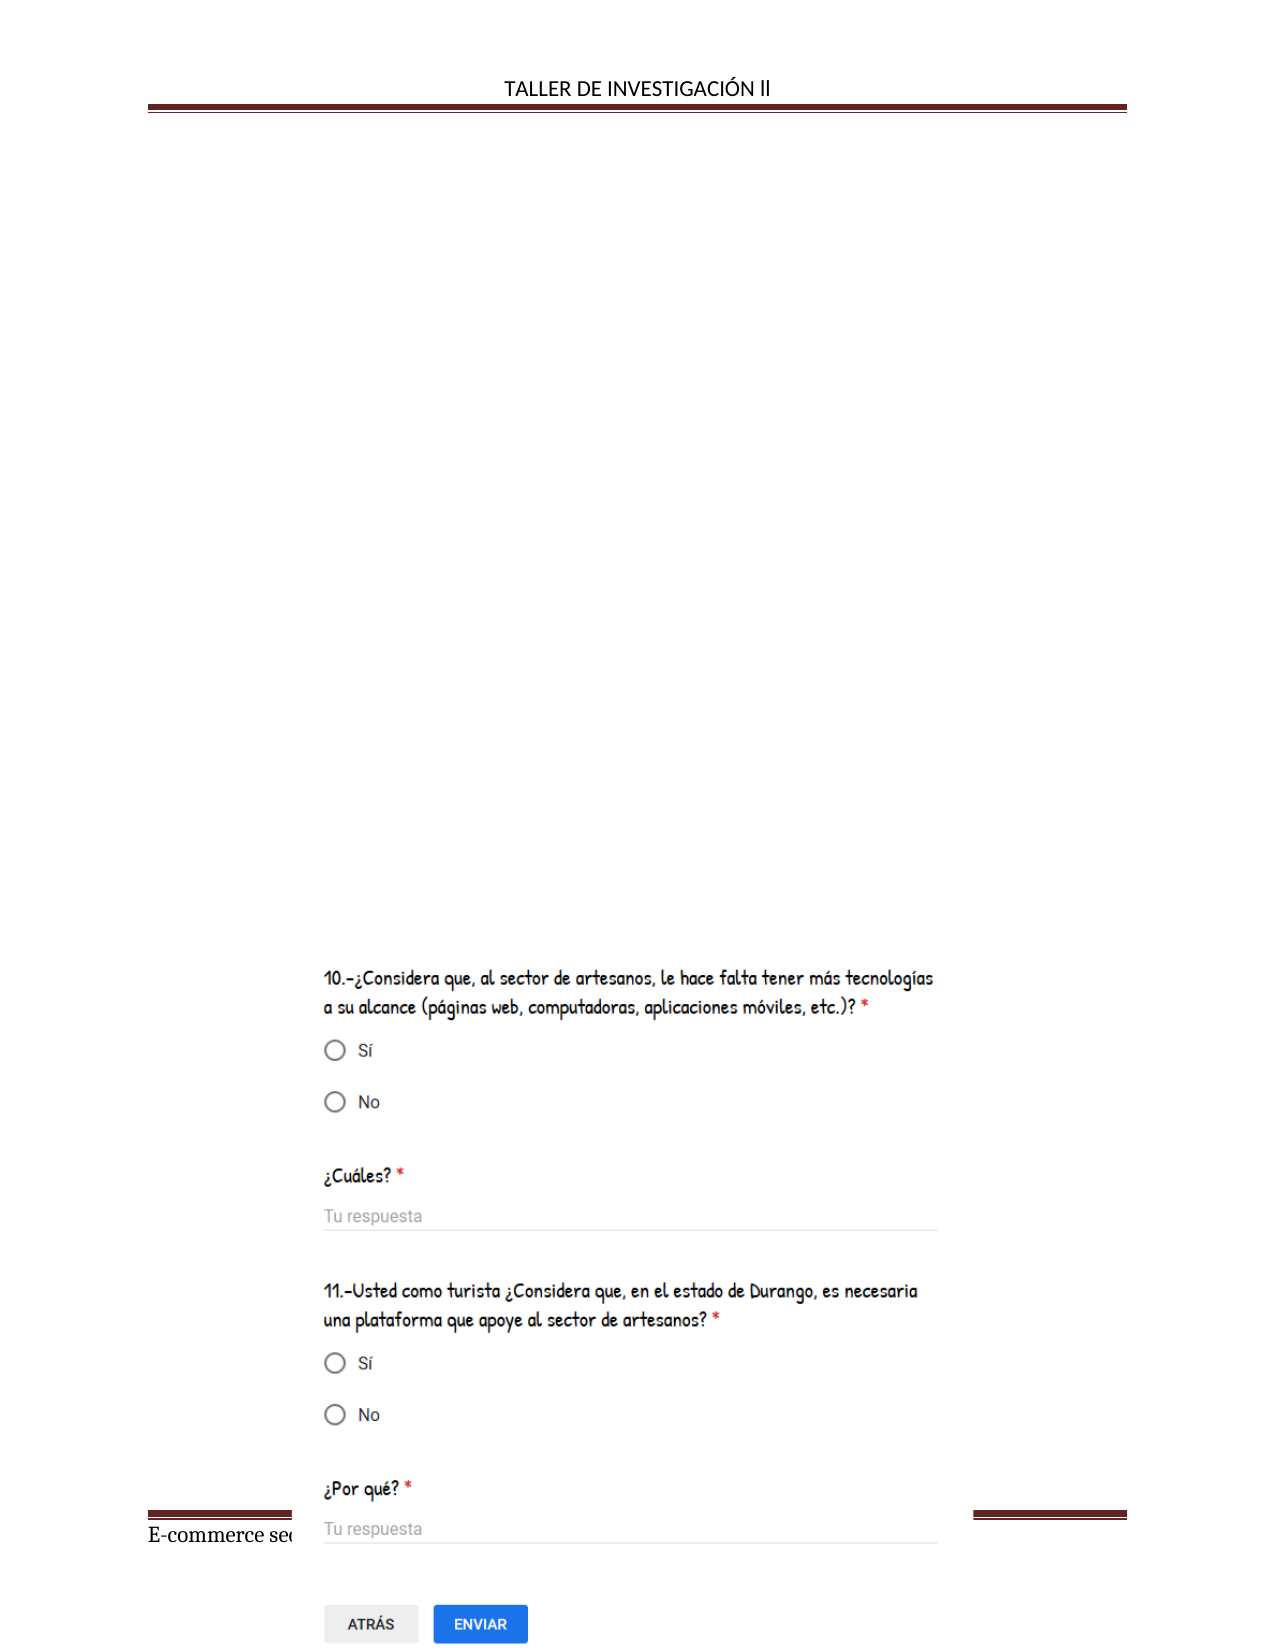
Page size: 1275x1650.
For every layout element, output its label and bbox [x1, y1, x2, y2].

picture [291, 961, 974, 1650]
